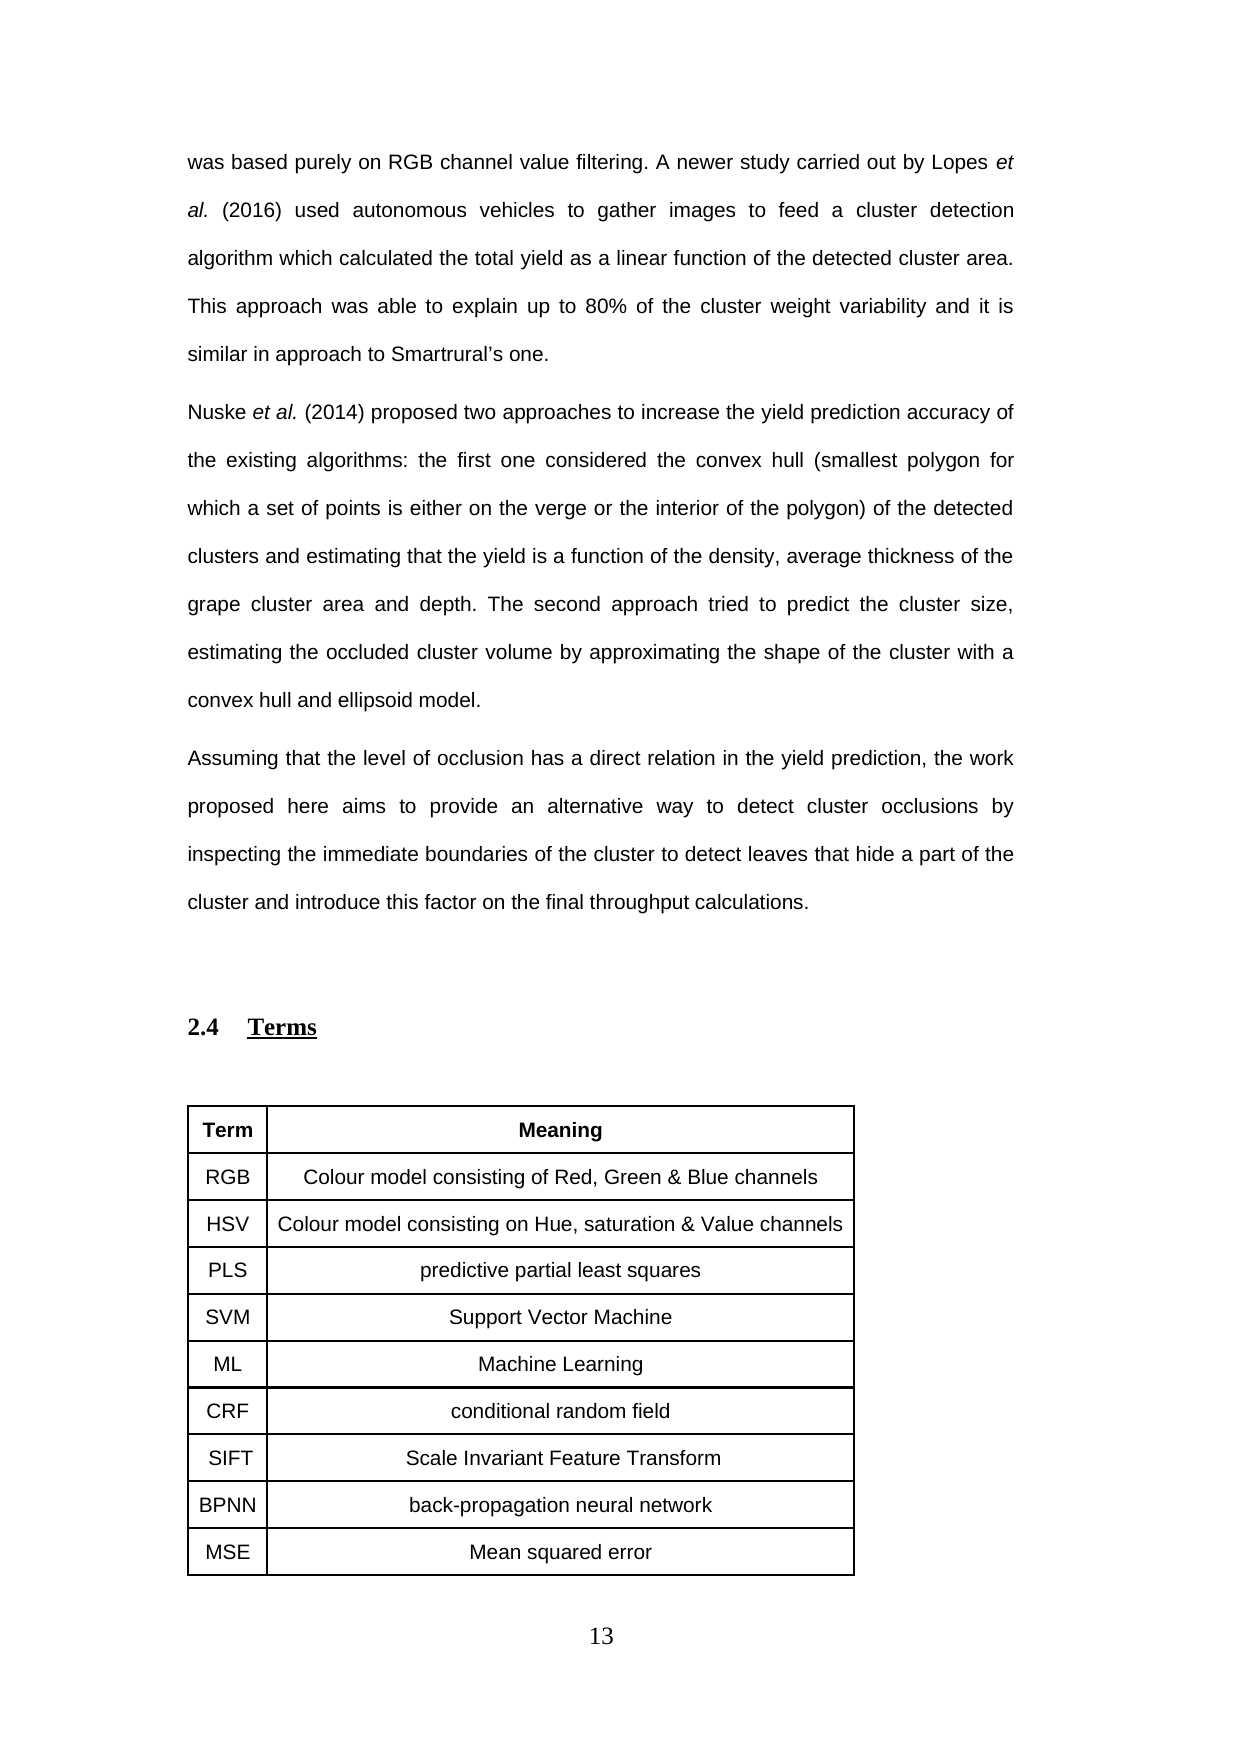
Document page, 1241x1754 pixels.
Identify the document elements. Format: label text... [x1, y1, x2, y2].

table_cell ML [189, 1342, 266, 1386]
table_cell Colour model consisting on Hue, saturation & Value channels [268, 1201, 853, 1246]
table_cell SVM [189, 1295, 266, 1339]
table_header Term [189, 1107, 266, 1152]
table_header Meaning [268, 1107, 853, 1152]
table_cell predictive partial least squares [268, 1248, 853, 1293]
table_cell Mean squared error [268, 1529, 853, 1574]
table_cell HSV [189, 1201, 266, 1246]
table_cell Machine Learning [268, 1342, 853, 1386]
table_cell BPNN [189, 1482, 266, 1527]
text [187, 150, 1015, 366]
table_cell PLS [189, 1248, 266, 1293]
table_cell CRF [189, 1389, 266, 1433]
subtitle Terms [187, 1012, 955, 1041]
text Assuming that the level of occlusion has a direct relation in the yield prediction, the work proposed here aims to provide an alternative way to detect cluster occlusions by inspecting the immediate boundaries of the cluster to detect leaves that hide a part of the cluster and introduce this factor on the final throughput calculations. [187, 746, 1015, 913]
table_cell Colour model consisting of Red, Green & Blue channels [268, 1154, 853, 1199]
table_cell MSE [189, 1529, 266, 1574]
table_cell back-propagation neural network [268, 1482, 853, 1527]
text Nuske et al. (2014) proposed two approaches to increase the yield prediction accuracy of the existing algorithms: the first one considered the convex hull (smallest polygon for which a set of points is either on the verge or the interior of the polygon) of the detected clusters and estimating that the yield is a function of the density, average thickness of the grape cluster area and depth. The second approach tried to predict the cluster size, estimating the occluded cluster volume by approximating the shape of the cluster with a convex hull and ellipsoid model. [187, 400, 1015, 711]
table_cell SIFT [189, 1435, 266, 1480]
table_cell conditional random field [268, 1389, 853, 1433]
table_cell Scale Invariant Feature Transform [268, 1435, 853, 1480]
table_cell Support Vector Machine [268, 1295, 853, 1339]
table_cell RGB [189, 1154, 266, 1199]
